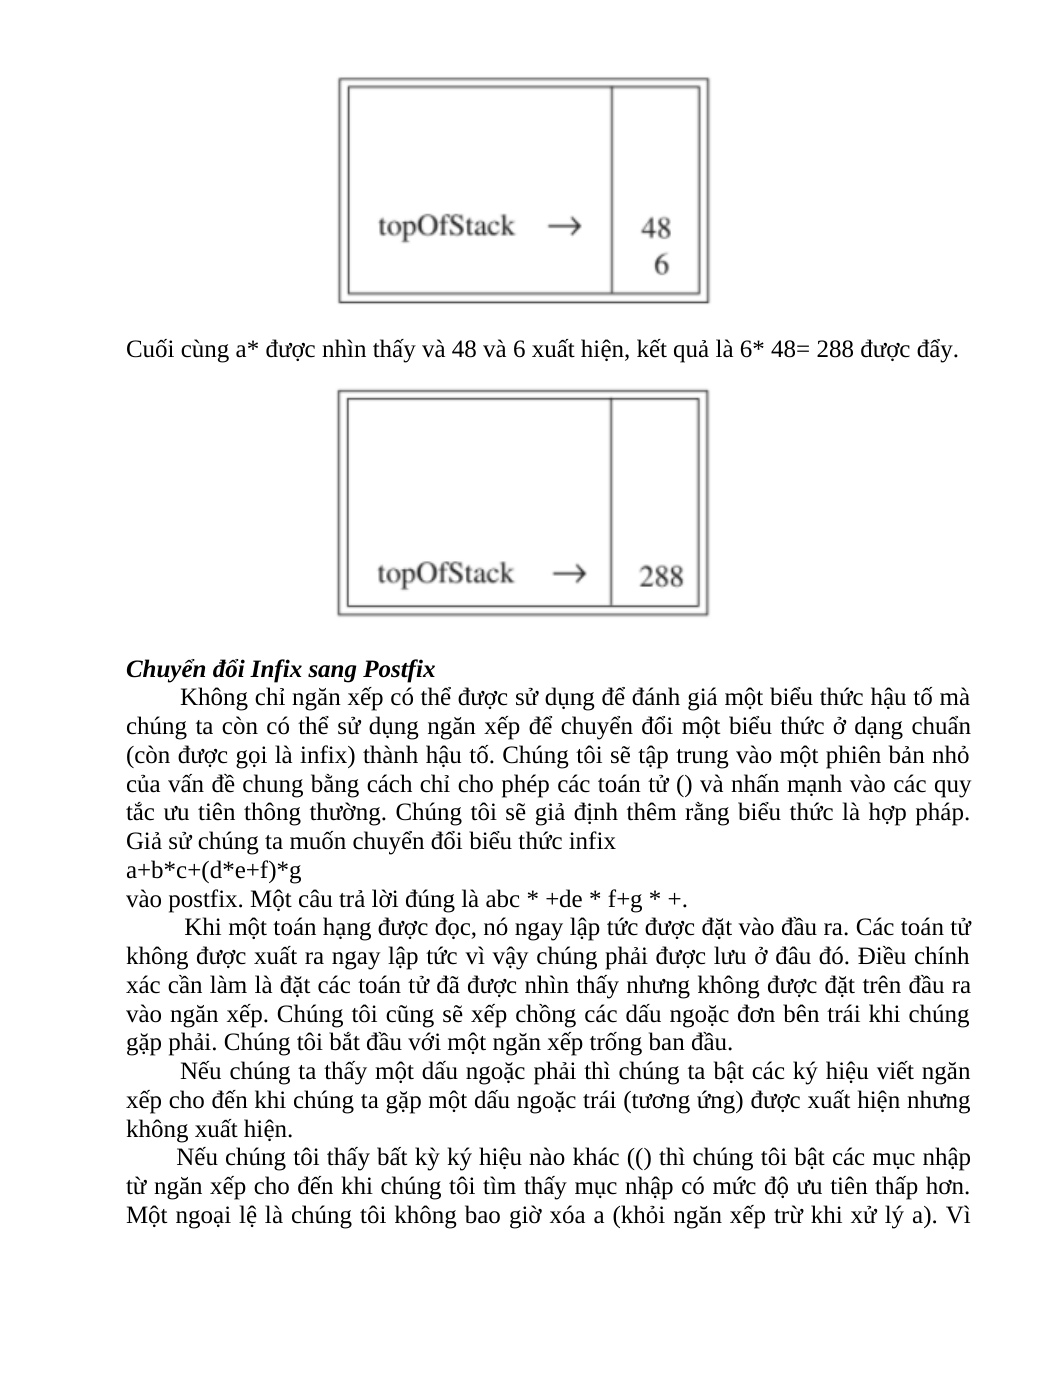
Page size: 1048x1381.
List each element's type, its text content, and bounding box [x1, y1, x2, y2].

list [126, 1142, 972, 1229]
picture [327, 381, 722, 623]
picture [320, 70, 729, 316]
list Không chỉ ngăn xếp có thể được sử dụng để đánh giá một biểu thức hậu tố mà chúng ta còn có thể sử dụng ngăn xếp để chuyển đổi một biểu thức ở dạng chuẩn (còn được gọi là infix) thành hậu tố. Chúng tôi sẽ tập trung vào một phiên bản nhỏ của vấn đề chung bằng cách chỉ cho phép các toán tử () và nhấn mạnh vào các quy tắc ưu tiên thông thường. Chúng tôi sẽ giả định thêm rằng biểu thức là hợp pháp. Giả sử chúng ta muốn chuyển đổi biểu thức infix [126, 682, 972, 855]
list Khi một toán hạng được đọc, nó ngay lập tức được đặt vào đầu ra. Các toán tử không được xuất ra ngay lập tức vì vậy chúng phải được lưu ở đâu đó. Điều chính xác cần làm là đặt các toán tử đã được nhìn thấy nhưng không được đặt trên đầu ra vào ngăn xếp. Chúng tôi cũng sẽ xếp chồng các dấu ngoặc đơn bên trái khi chúng gặp phải. Chúng tôi bắt đầu với một ngăn xếp trống ban đầu. [126, 912, 972, 1056]
list a+b*c+(d*e+f)*g [126, 855, 972, 884]
list Chuyển đổi Infix sang Postfix [126, 654, 972, 682]
list Nếu chúng ta thấy một dấu ngoặc phải thì chúng ta bật các ký hiệu viết ngăn xếp cho đến khi chúng ta gặp một dấu ngoặc trái (tương ứng) được xuất hiện nhưng không xuất hiện. [126, 1056, 972, 1142]
list vào postfix. Một câu trả lời đúng là abc * +de * f+g * +. [126, 884, 972, 912]
list Cuối cùng a* được nhìn thấy và 48 và 6 xuất hiện, kết quả là 6* 48= 288 được đẩy. [126, 334, 972, 363]
